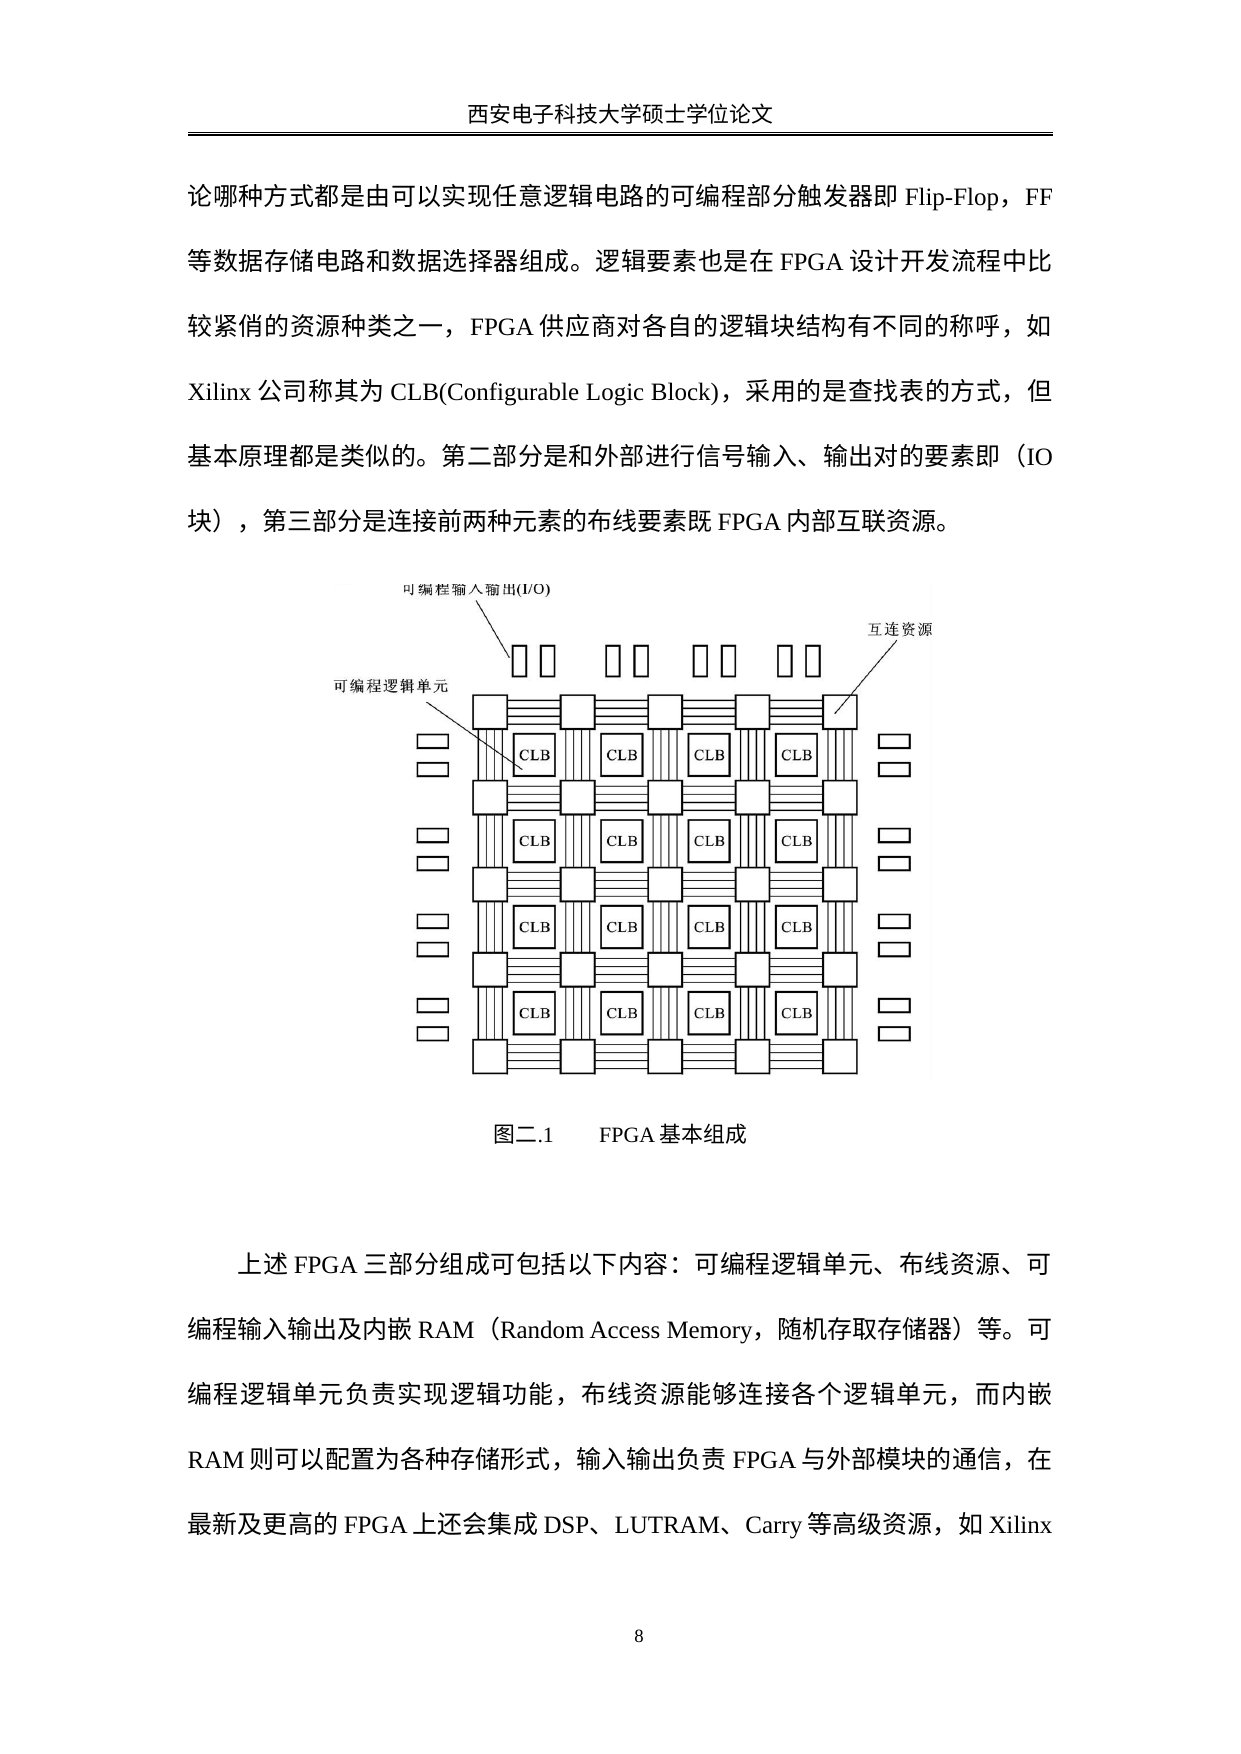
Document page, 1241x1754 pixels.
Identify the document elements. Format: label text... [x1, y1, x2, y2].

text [187, 162, 1053, 552]
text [187, 1230, 1053, 1555]
picture [333, 584, 932, 1081]
text FPGA基本组成 [187, 1117, 1053, 1149]
